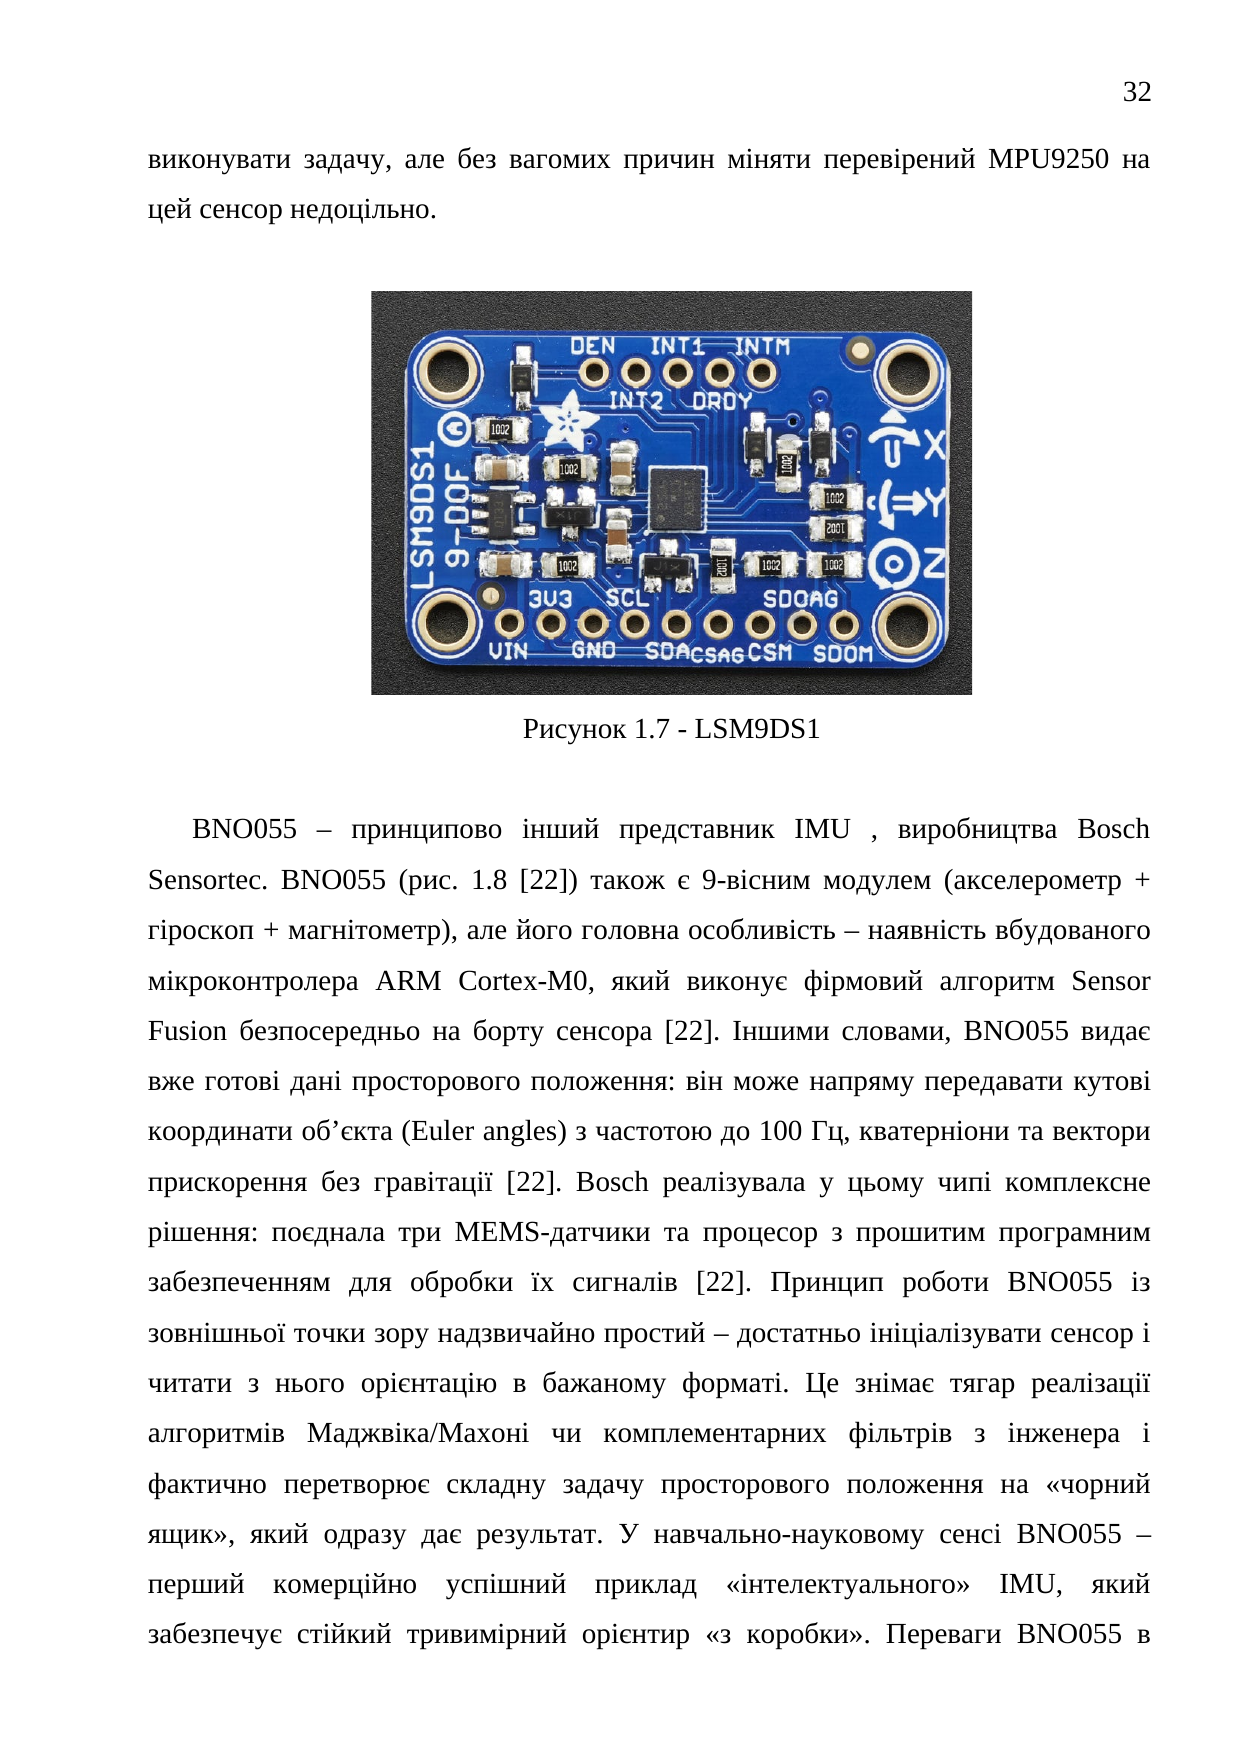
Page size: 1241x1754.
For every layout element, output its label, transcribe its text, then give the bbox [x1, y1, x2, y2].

picture [371, 291, 973, 695]
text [148, 141, 1152, 225]
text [148, 812, 1152, 1650]
text Рисунок 1.7 - LSM9DS1 [148, 711, 1152, 744]
